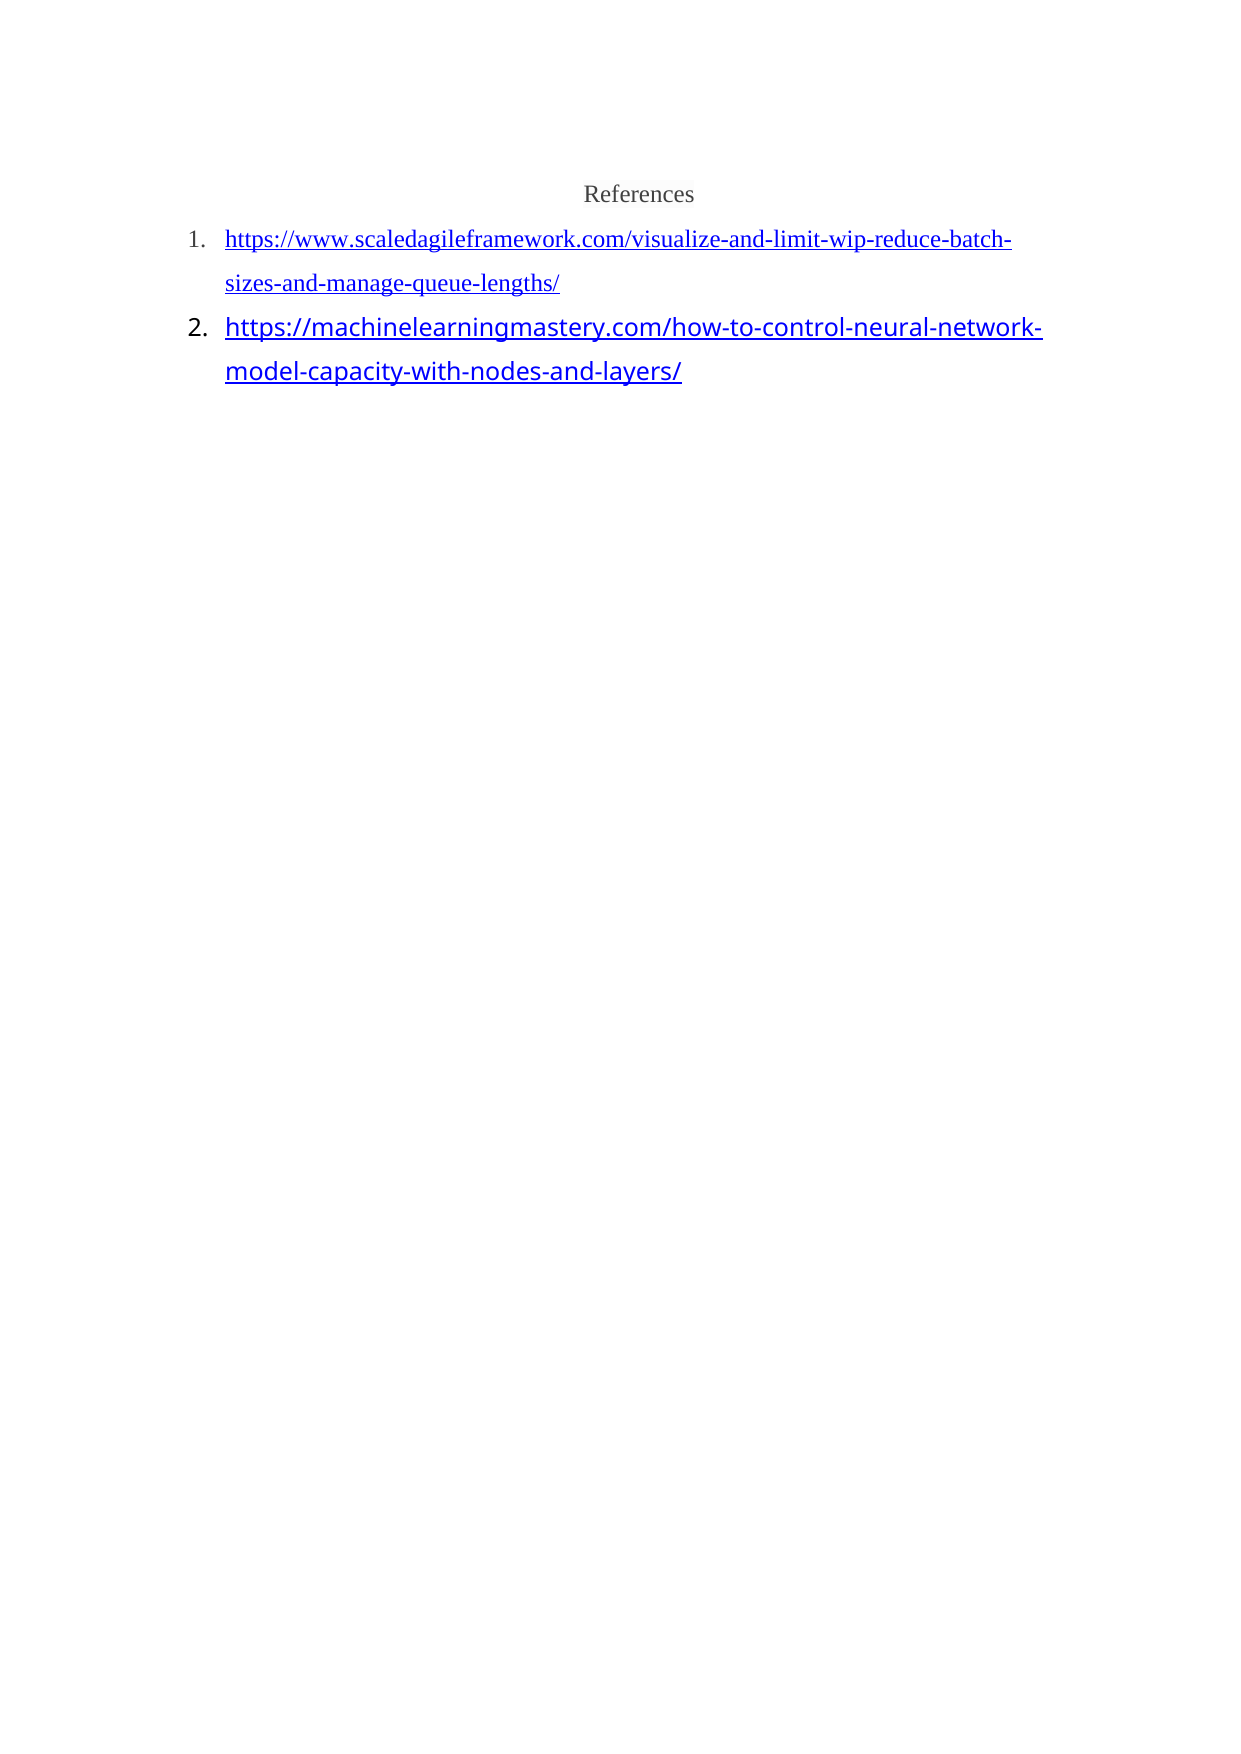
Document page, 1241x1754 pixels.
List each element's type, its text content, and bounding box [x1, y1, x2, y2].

list References [225, 172, 1053, 216]
list https://machinelearningmastery.com/how-to-control-neural-network-model-capacity-with-nodes-and-layers/ [187, 304, 1053, 392]
list https://www.scaledagileframework.com/visualize-and-limit-wip-reduce-batch-sizes-and-manage-queue-lengths/ [187, 216, 1053, 304]
